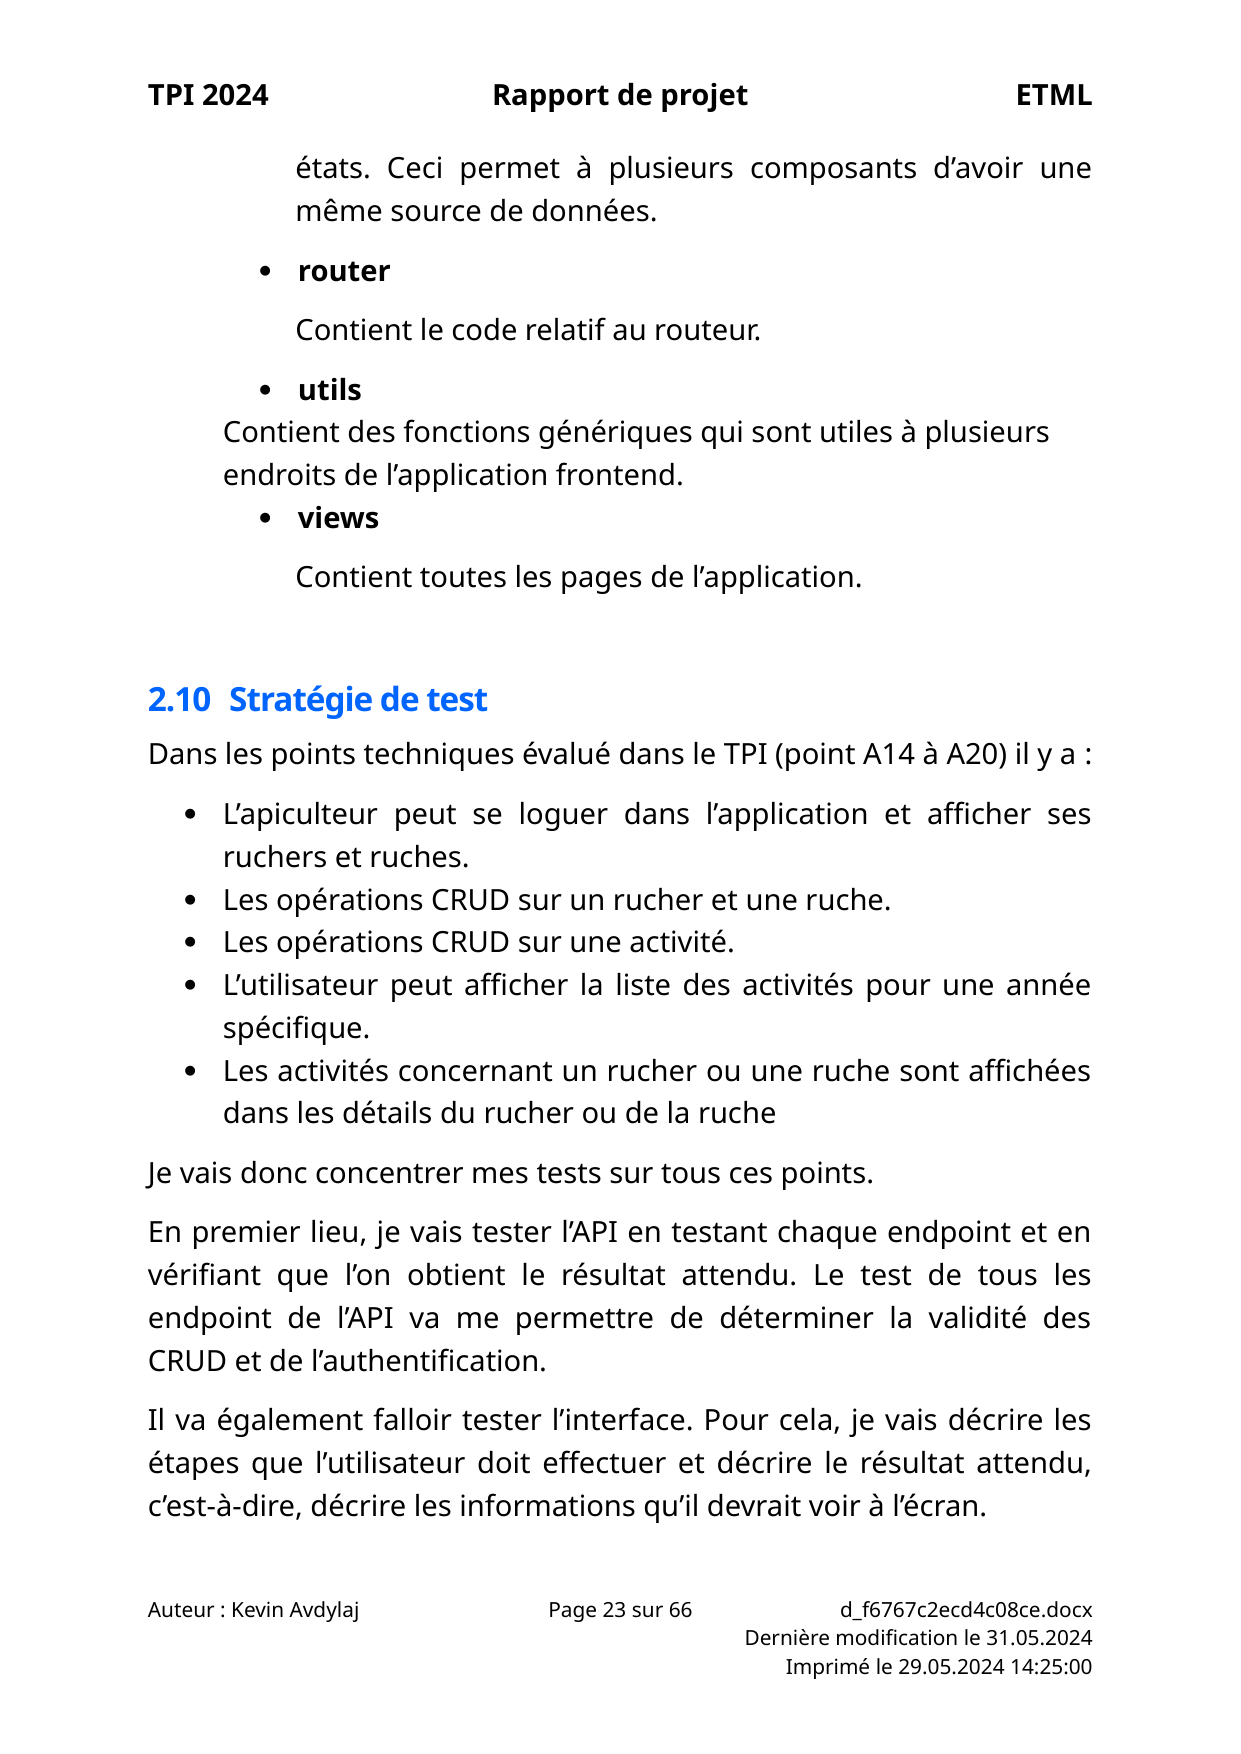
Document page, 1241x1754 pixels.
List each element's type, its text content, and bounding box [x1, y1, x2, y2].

list views [260, 497, 1093, 537]
list L’utilisateur peut afficher la liste des activités pour une année spécifique. [185, 964, 1093, 1047]
list Contient des fonctions génériques qui sont utiles à plusieurs endroits de l’application frontend. [223, 412, 1093, 494]
subtitle Stratégie de test [148, 676, 1093, 721]
text Contient toutes les pages de l’application. [295, 557, 1093, 596]
text Il va également falloir tester l’interface. Pour cela, je vais décrire les étapes que l’utilisateur doit effectuer et décrire le résultat attendu, c’est-à-dire, décrire les informations qu’il devrait voir à l’écran. [148, 1400, 1093, 1525]
text Dans les points techniques évalué dans le TPI (point A14 à A20) il y a : [148, 734, 1093, 773]
list Les opérations CRUD sur un rucher et une ruche. [185, 879, 1093, 918]
text Je vais donc concentrer mes tests sur tous ces points. [148, 1152, 1093, 1192]
text Contient le code relatif au routeur. [221, 309, 1093, 349]
list router [260, 250, 1093, 289]
list Les activités concernant un rucher ou une ruche sont affichées dans les détails du rucher ou de la ruche [185, 1050, 1093, 1132]
list L’apiculteur peut se loguer dans l’application et afficher ses ruchers et ruches. [185, 793, 1093, 876]
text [295, 148, 1093, 230]
text En premier lieu, je vais tester l’API en testant chaque endpoint et en vérifiant que l’on obtient le résultat attendu. Le test de tous les endpoint de l’API va me permettre de déterminer la validité des CRUD et de l’authentification. [148, 1212, 1093, 1380]
list Les opérations CRUD sur une activité. [185, 922, 1093, 961]
list utils [260, 369, 1093, 408]
